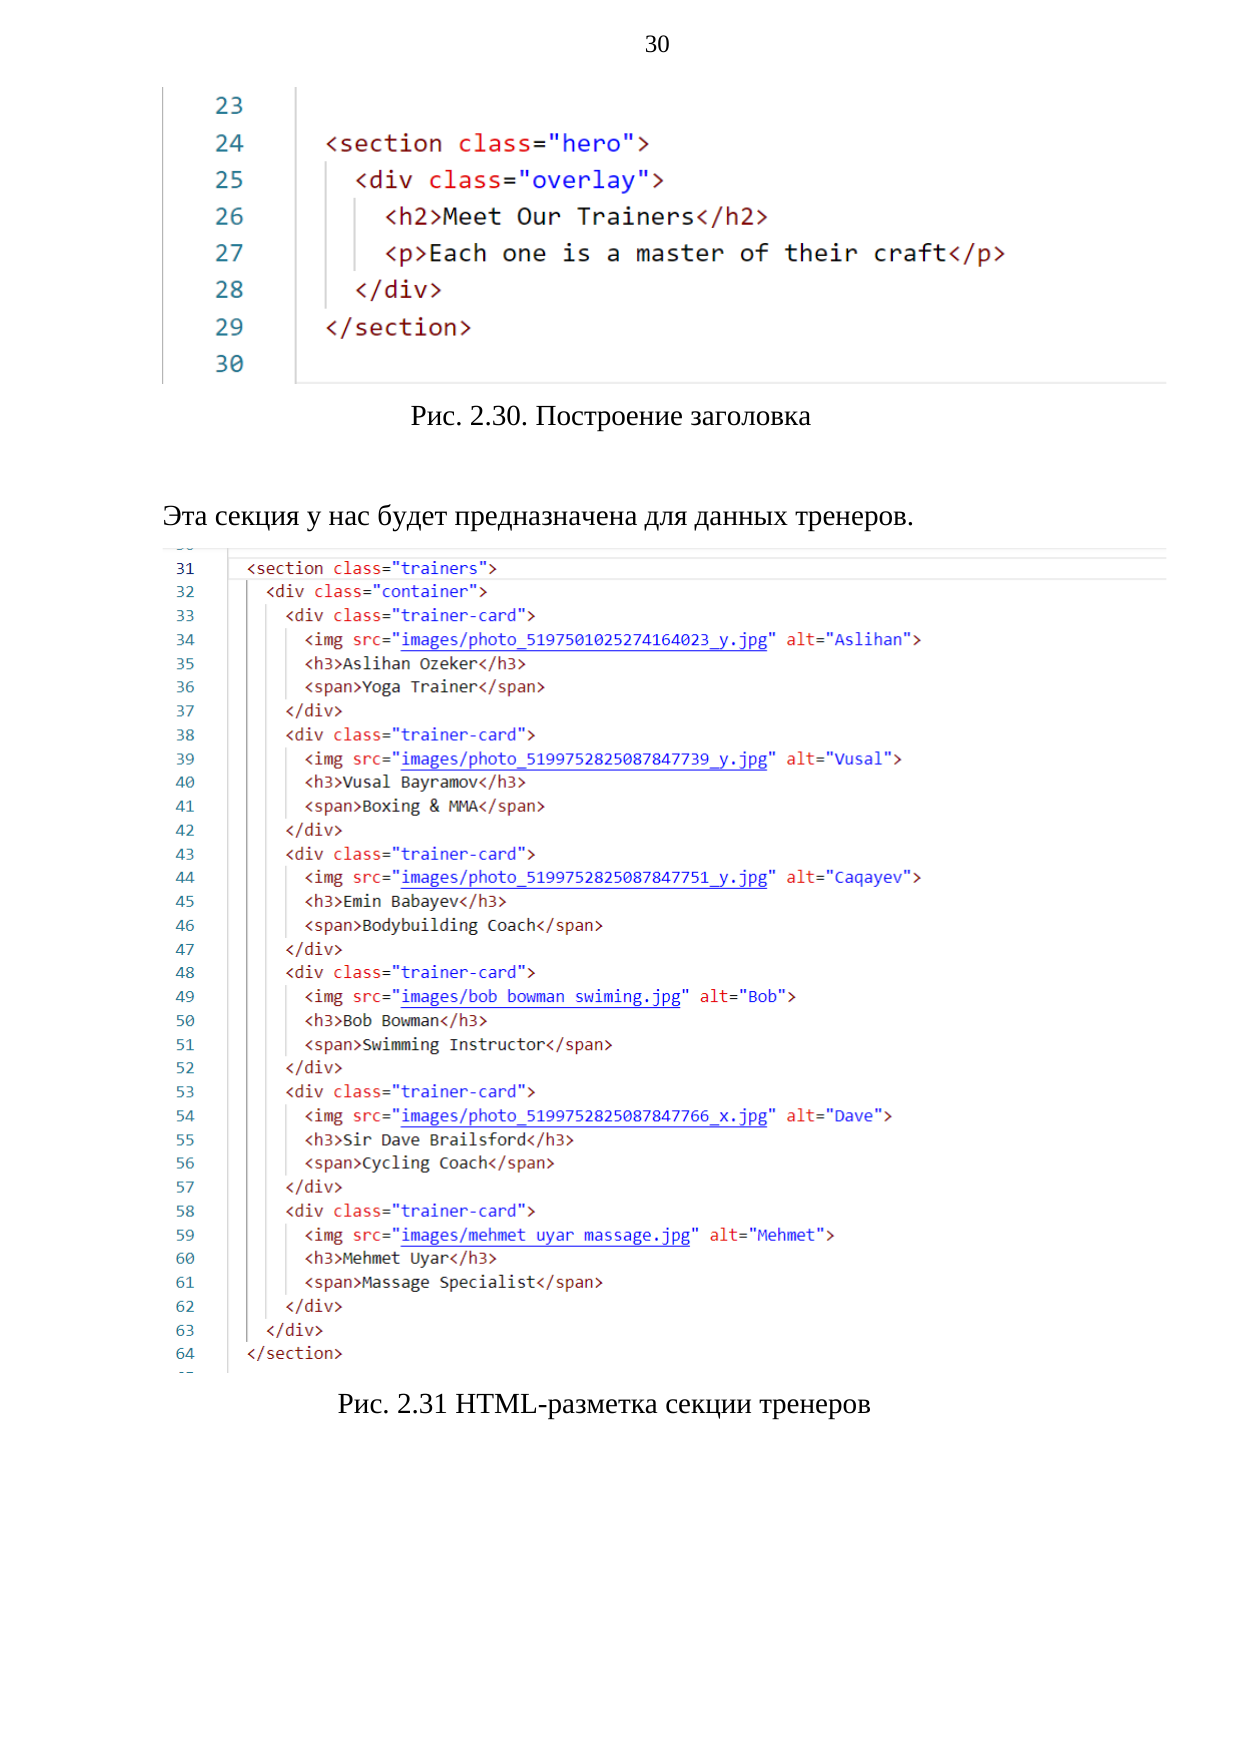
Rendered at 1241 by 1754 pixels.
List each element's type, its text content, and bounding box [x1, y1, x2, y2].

text Рис. 2.30. Построение заголовка [162, 398, 1152, 431]
text Рис. 2.31 HTML-разметка секции тренеров [162, 1387, 1152, 1420]
picture [162, 548, 1167, 1373]
text Эта секция у нас будет предназначена для данных тренеров. [162, 498, 1152, 532]
picture [162, 87, 1167, 384]
